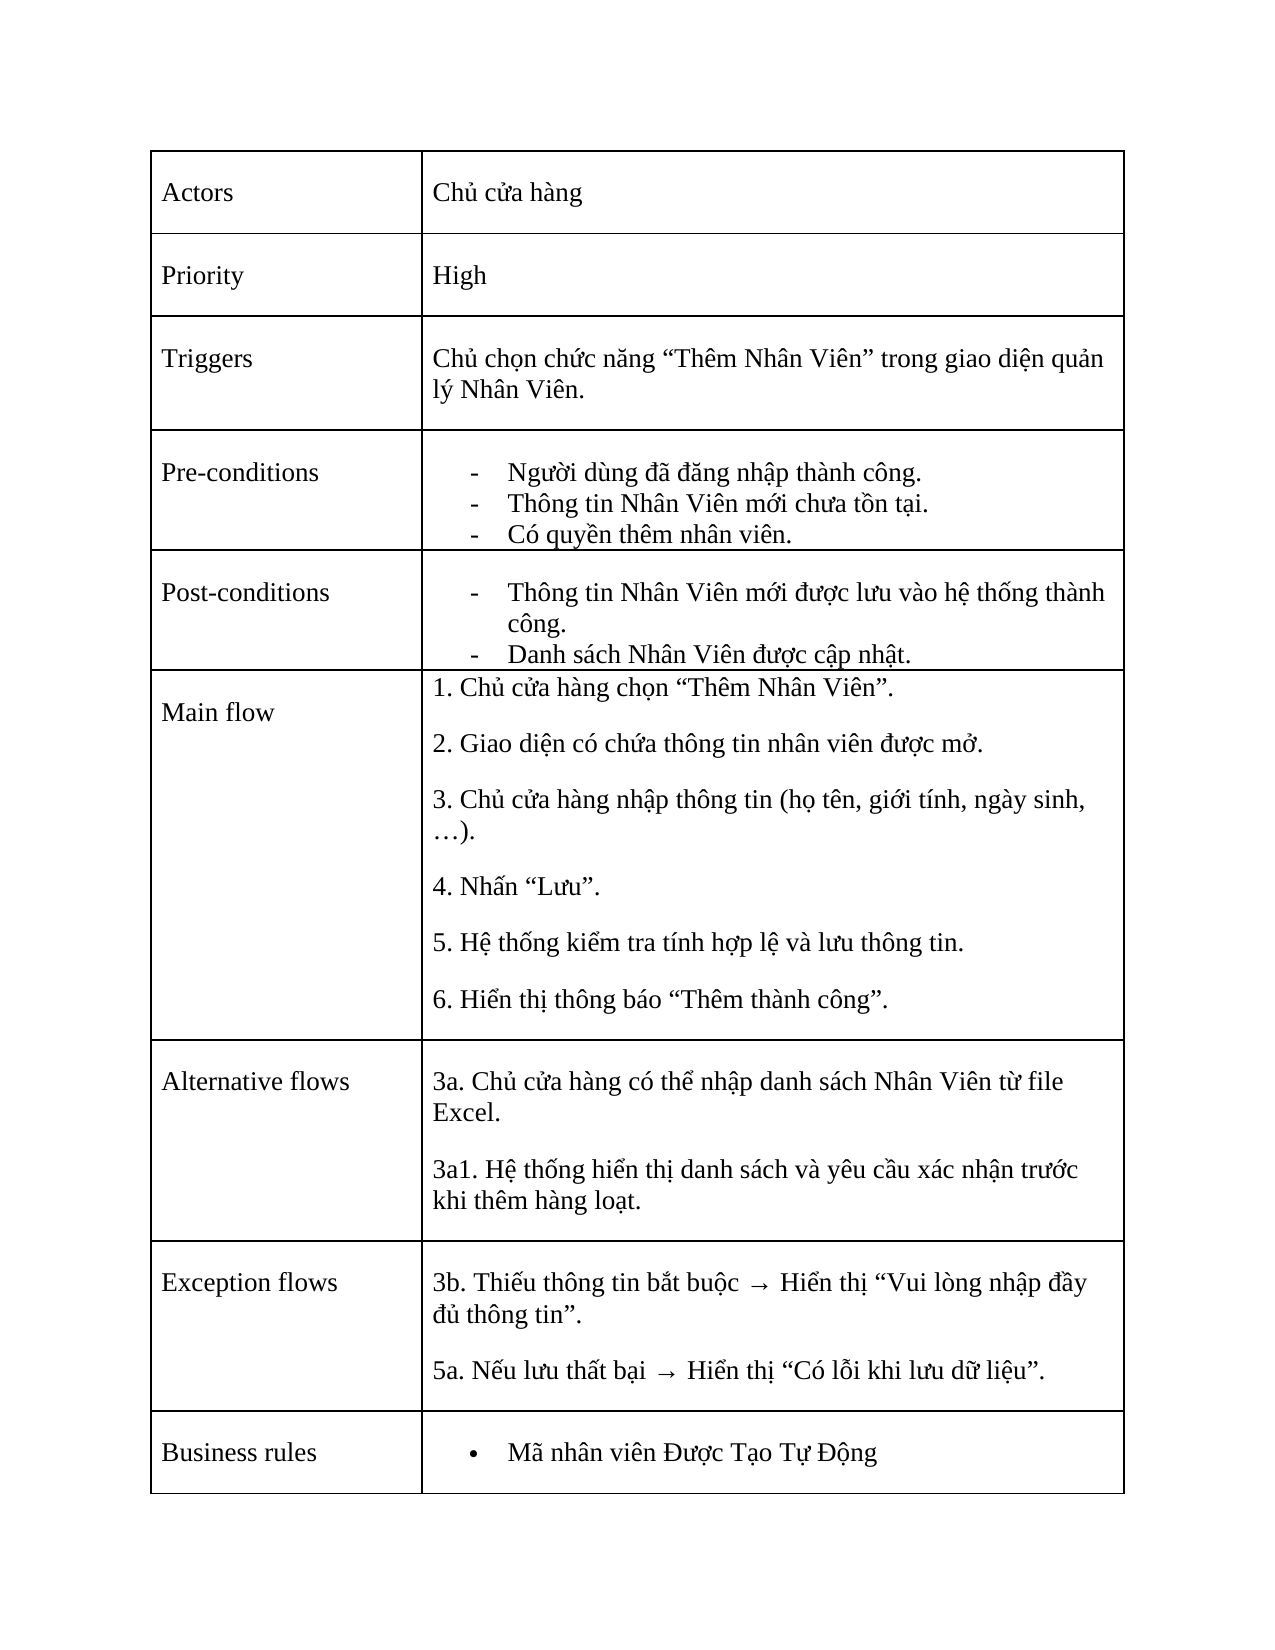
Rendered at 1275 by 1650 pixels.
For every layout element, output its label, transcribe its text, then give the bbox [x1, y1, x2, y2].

table_cell Thông tin Nhân Viên mới được lưu vào hệ thống thành công. Danh sách Nhân Viên được cập nhật. [423, 551, 1123, 669]
table_cell Người dùng đã đăng nhập thành công. Thông tin Nhân Viên mới chưa tồn tại. Có quyền thêm nhân viên. [423, 431, 1123, 549]
table_cell Exception flows [152, 1242, 421, 1410]
table_cell Business rules [152, 1412, 421, 1493]
table_cell Post-conditions [152, 551, 421, 669]
table_cell Main flow [152, 671, 421, 1039]
table_cell Chủ chọn chức năng “Thêm Nhân Viên” trong giao diện quản lý Nhân Viên. [423, 317, 1123, 429]
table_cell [423, 1412, 1123, 1493]
table_cell 3b. Thiếu thông tin bắt buộc → Hiển thị “Vui lòng nhập đầy đủ thông tin”. 5a. Nếu lưu thất bại → Hiển thị “Có lỗi khi lưu dữ liệu”. [423, 1242, 1123, 1410]
table_cell 3a. Chủ cửa hàng có thể nhập danh sách Nhân Viên từ file Excel. 3a1. Hệ thống hiển thị danh sách và yêu cầu xác nhận trước khi thêm hàng loạt. [423, 1041, 1123, 1240]
table_cell Priority [152, 234, 421, 315]
table_cell Actors [152, 152, 421, 233]
table_cell 1. Chủ cửa hàng chọn “Thêm Nhân Viên”. 2. Giao diện có chứa thông tin nhân viên được mở. 3. Chủ cửa hàng nhập thông tin (họ tên, giới tính, ngày sinh, …). 4. Nhấn “Lưu”. 5. Hệ thống kiểm tra tính hợp lệ và lưu thông tin. 6. Hiển thị thông báo “Thêm thành công”. [423, 671, 1123, 1039]
table_cell Triggers [152, 317, 421, 429]
table_cell Chủ cửa hàng [423, 152, 1123, 233]
table_cell Pre-conditions [152, 431, 421, 549]
table_cell High [423, 234, 1123, 315]
table_cell Alternative flows [152, 1041, 421, 1240]
